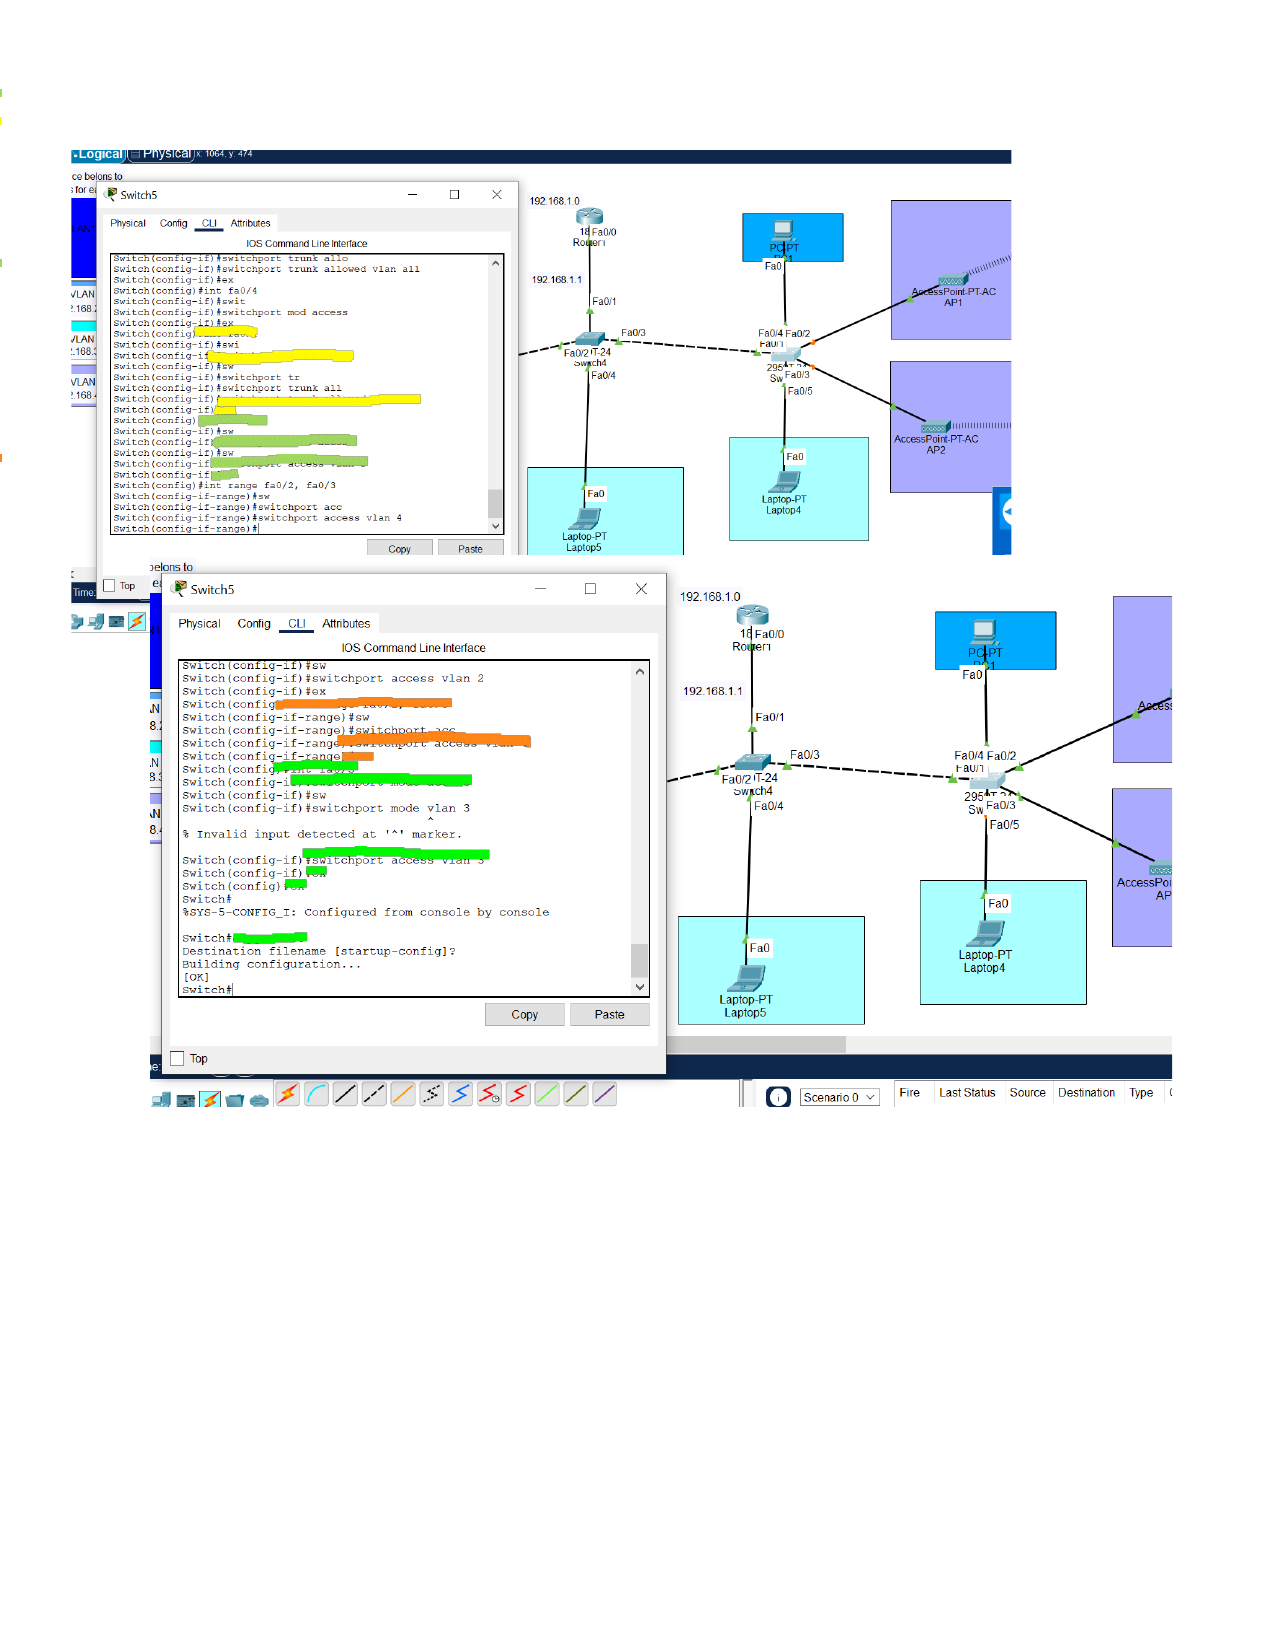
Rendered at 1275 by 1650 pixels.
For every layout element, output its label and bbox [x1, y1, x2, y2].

picture [100, 152, 107, 159]
picture [71, 150, 1173, 1107]
